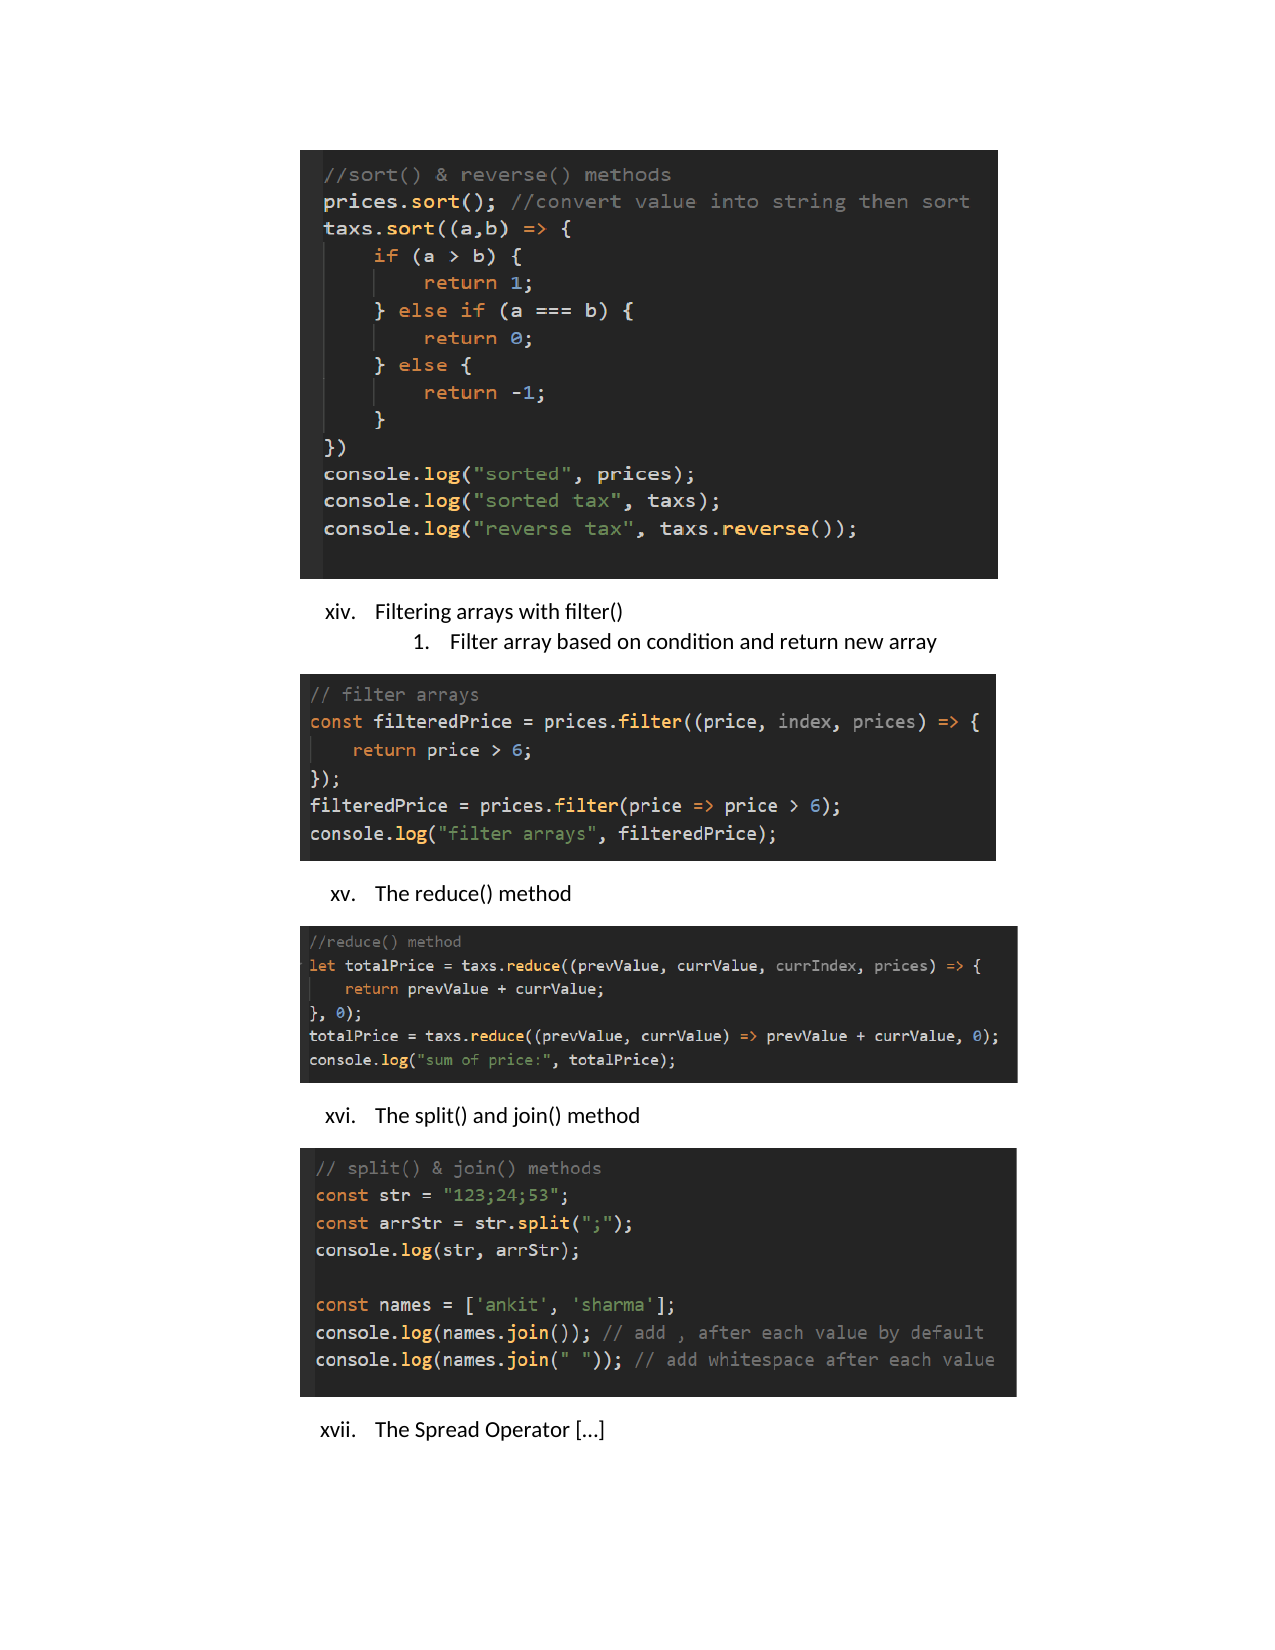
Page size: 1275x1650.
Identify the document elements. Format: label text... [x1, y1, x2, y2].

picture [300, 926, 1018, 1083]
list Filter array based on condition and return new array [412, 627, 1125, 655]
list The Spread Operator […] [356, 1415, 1125, 1443]
list The reduce() method [356, 879, 1125, 907]
picture [300, 674, 996, 861]
list Filtering arrays with filter() [356, 597, 1125, 625]
picture [300, 150, 998, 579]
picture [300, 1148, 1017, 1397]
list The split() and join() method [356, 1101, 1125, 1129]
